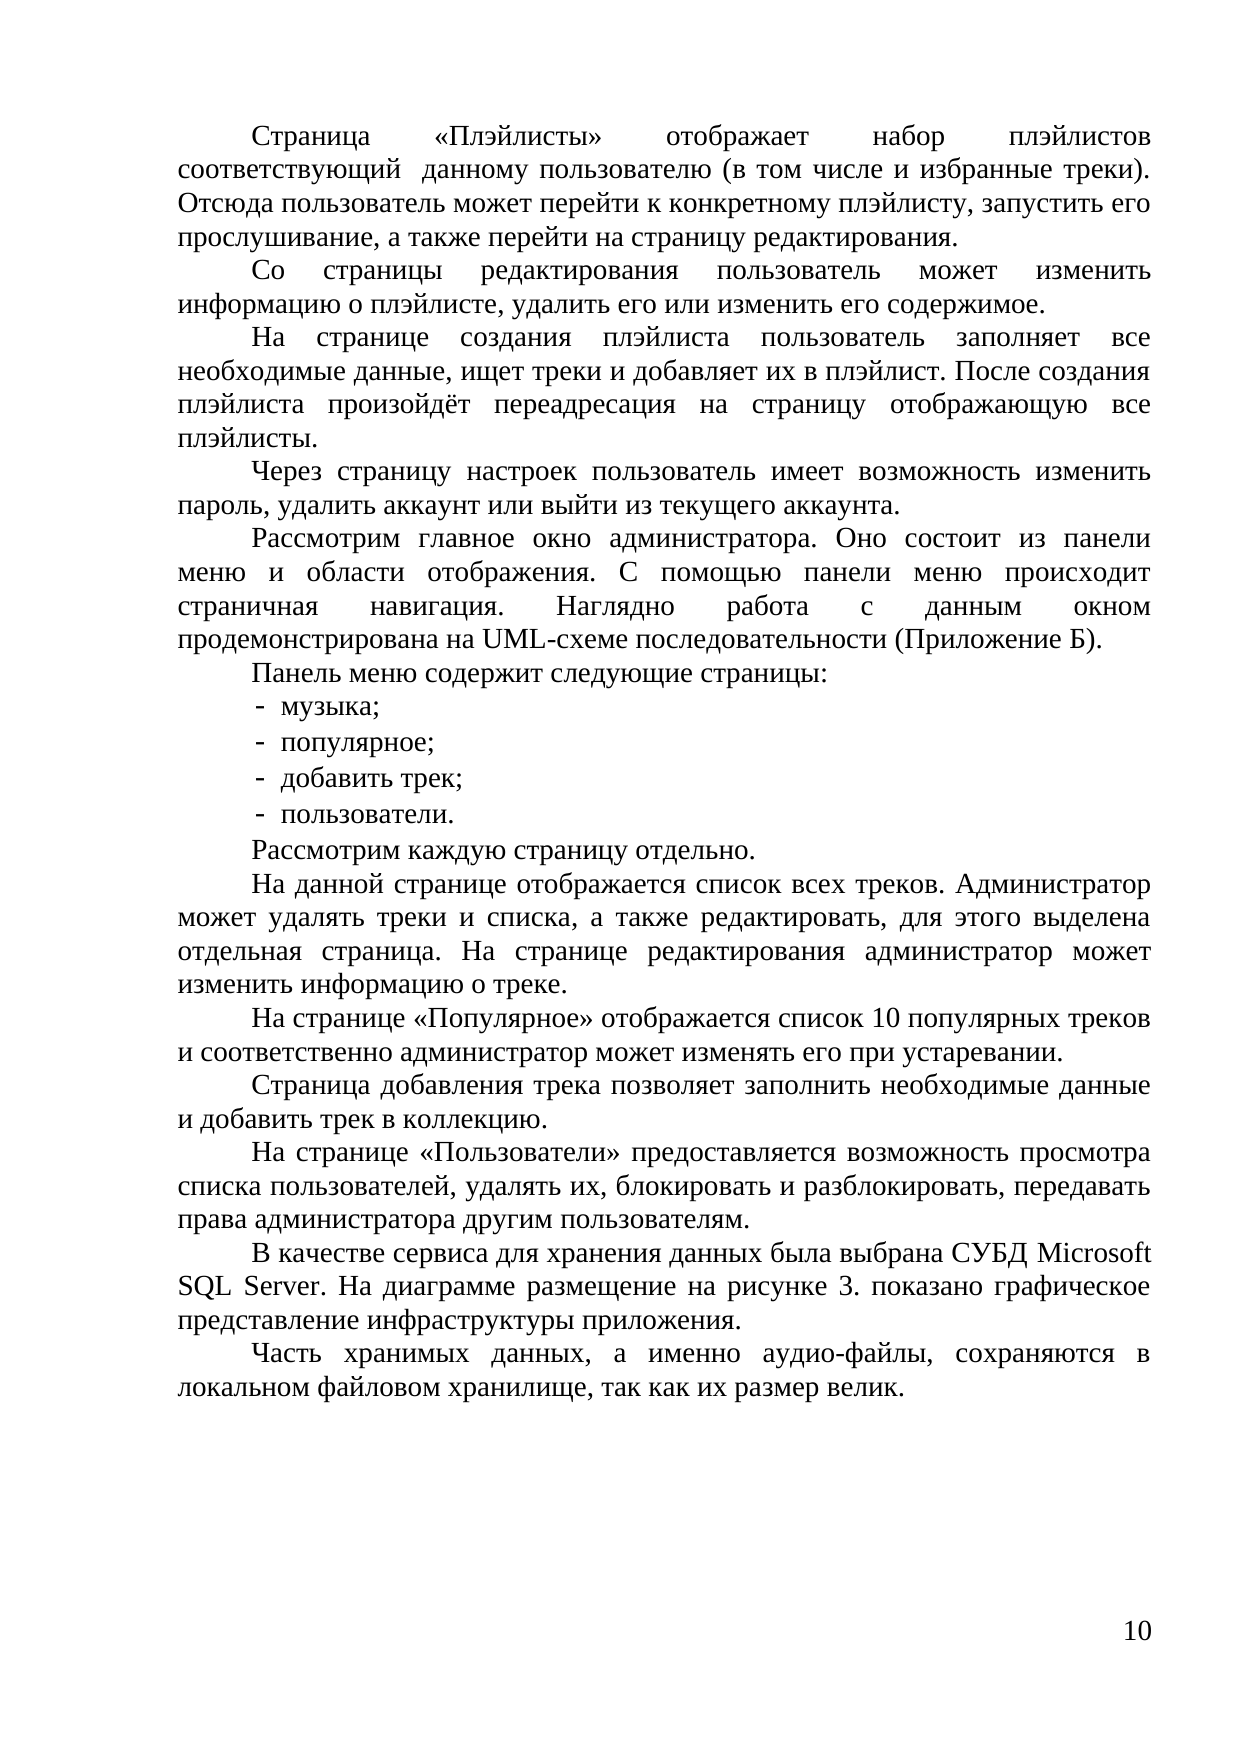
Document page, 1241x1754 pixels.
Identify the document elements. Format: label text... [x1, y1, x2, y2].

text музыка; [177, 688, 1152, 724]
text На странице создания плэйлиста пользователь заполняет все необходимые данные, ищет треки и добавляет их в плэйлист. После создания плэйлиста произойдёт переадресация на страницу отображающую все плэйлисты. [177, 319, 1152, 453]
text На данной странице отображается список всех треков. Администратор может удалять треки и списка, а также редактировать, для этого выделена отдельная страница. На странице редактирования администратор может изменить информацию о треке. [177, 866, 1152, 1000]
text пользователи. [177, 796, 1152, 832]
text Панель меню содержит следующие страницы: [177, 655, 1152, 688]
text Рассмотрим каждую страницу отдельно. [177, 832, 1152, 866]
text популярное; [177, 724, 1152, 760]
text Со страницы редактирования пользователь может изменить информацию о плэйлисте, удалить его или изменить его содержимое. [177, 252, 1152, 319]
text В качестве сервиса для хранения данных была выбрана СУБД Microsoft SQL Server. На диаграмме размещение на рисунке 3. показано графическое представление инфраструктуры приложения. [177, 1235, 1152, 1336]
text добавить трек; [177, 760, 1152, 796]
text Через страницу настроек пользователь имеет возможность изменить пароль, удалить аккаунт или выйти из текущего аккаунта. [177, 453, 1152, 521]
text На странице «Популярное» отображается список 10 популярных треков и соответственно администратор может изменять его при устаревании. [177, 1000, 1152, 1067]
text На странице «Пользователи» предоставляется возможность просмотра списка пользователей, удалять их, блокировать и разблокировать, передавать права администратора другим пользователям. [177, 1134, 1152, 1235]
text Рассмотрим главное окно администратора. Оно состоит из панели меню и области отображения. С помощью панели меню происходит страничная навигация. Наглядно работа с данным окном продемонстрирована на UML-схеме последовательности (Приложение Б). [177, 521, 1152, 655]
text Страница добавления трека позволяет заполнить необходимые данные и добавить трек в коллекцию. [177, 1067, 1152, 1134]
text Страница «Плэйлисты» отображает набор плэйлистов соответствующий данному пользователю (в том числе и избранные треки). Отсюда пользователь может перейти к конкретному плэйлисту, запустить его прослушивание, а также перейти на страницу редактирования. [177, 118, 1152, 252]
text Часть хранимых данных, а именно аудио-файлы, сохраняются в локальном файловом хранилище, так как их размер велик. [177, 1336, 1152, 1403]
